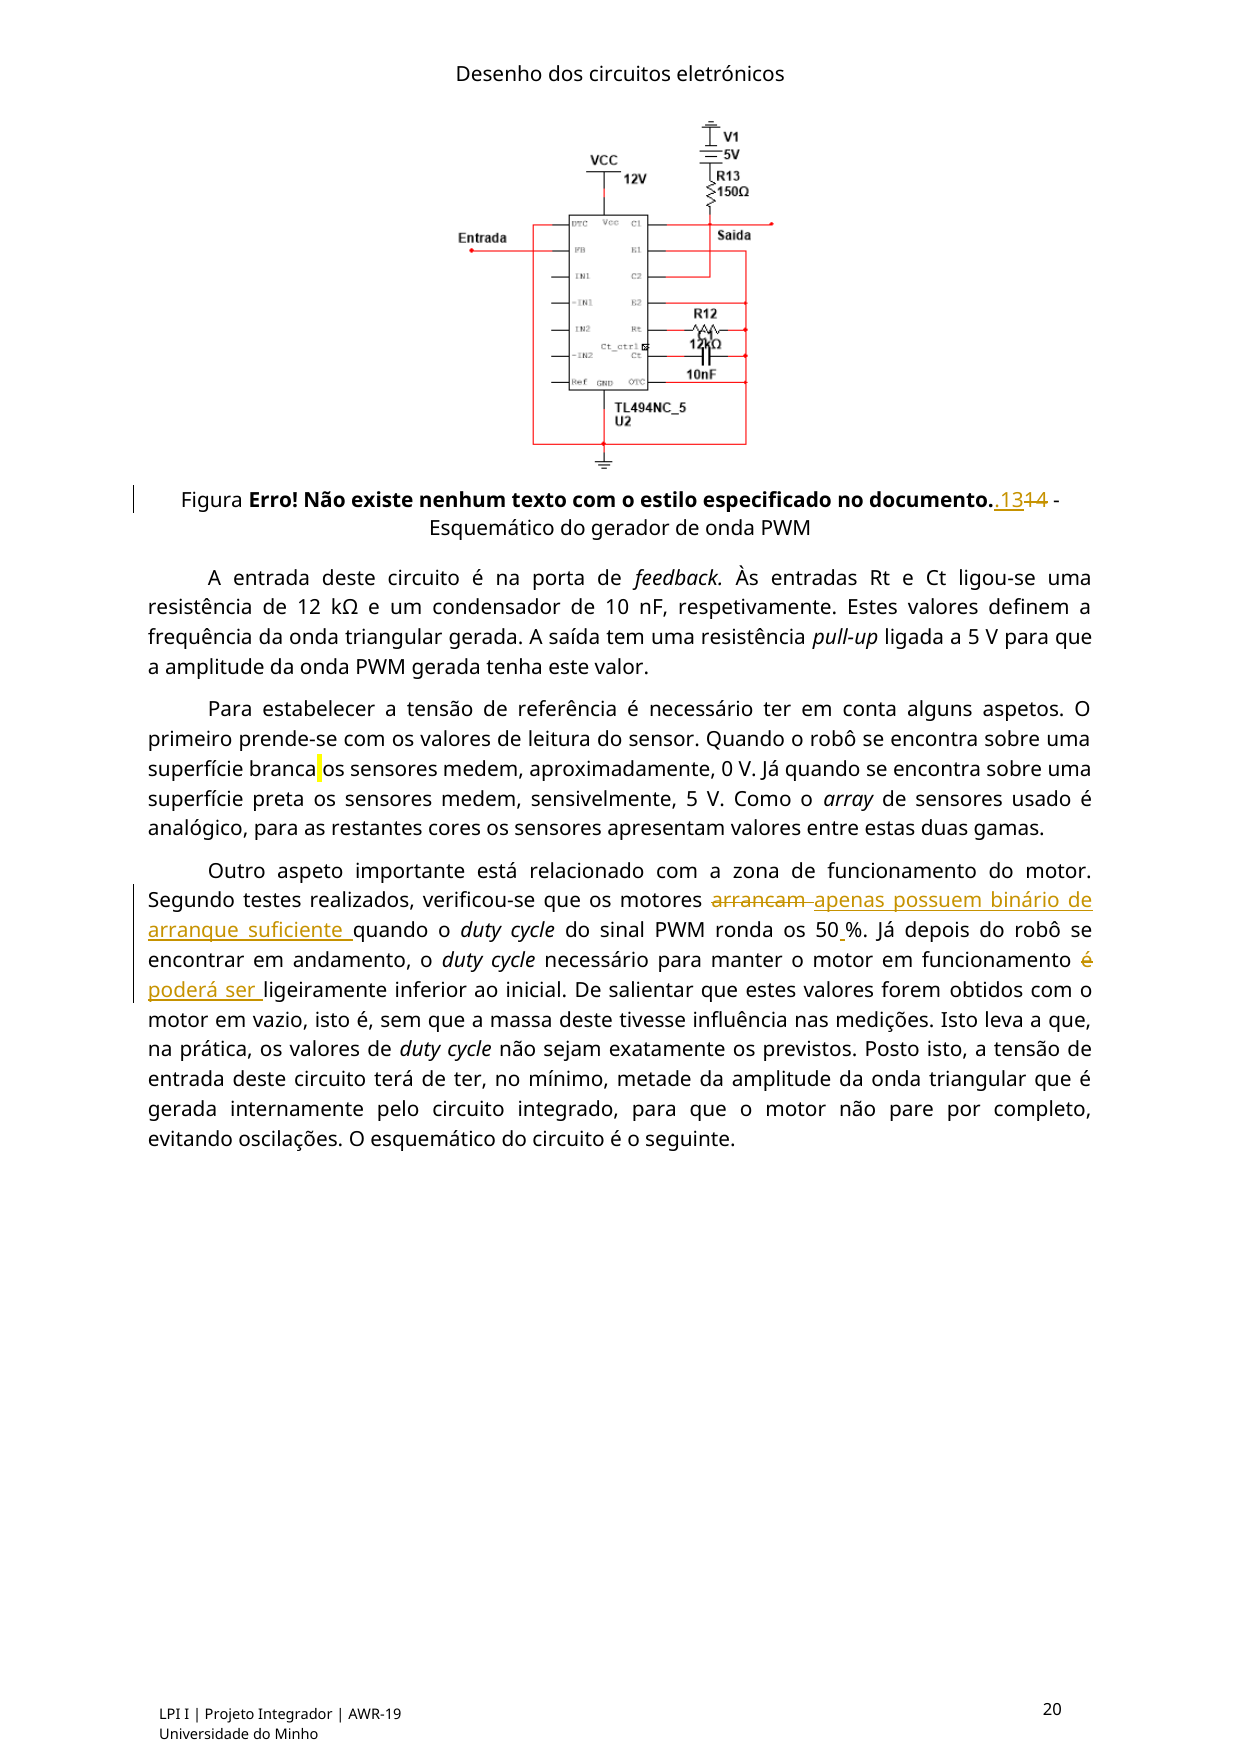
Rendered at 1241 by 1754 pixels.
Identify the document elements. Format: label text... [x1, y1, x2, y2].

text Para estabelecer a tensão de referência é necessário ter em conta alguns aspetos. O primeiro prende-se com os valores de leitura do sensor. Quando o robô se encontra sobre uma superfície branca os sensores medem, aproximadamente, 0 V. Já quando se encontra sobre uma superfície preta os sensores medem, sensivelmente, 5 V. Como o array de sensores usado é analógico, para as restantes cores os sensores apresentam valores entre estas duas gamas. [148, 694, 1092, 842]
text A entrada deste circuito é na porta de feedback. Às entradas Rt e Ct ligou-se uma resistência de 12 kΩ e um condensador de 10 nF, respetivamente. Estes valores definem a frequência da onda triangular gerada. A saída tem uma resistência pull-up ligada a 5 V para que a amplitude da onda PWM gerada tenha este valor. [148, 563, 1092, 681]
text Outro aspeto importante está relacionado com a zona de funcionamento do motor. Segundo testes realizados, verificou-se que os motores quando o duty cycle do sinal PWM ronda os 50%. Já depois do robô se encontrar em andamento, o duty cycle necessário para manter o motor em funcionamento ligeiramente inferior ao inicial. De salientar que estes valores forem obtidos com o motor em vazio, isto é, sem que a massa deste tivesse influência nas medições. Isto leva a que, na prática, os valores de duty cycle não sejam exatamente os previstos. Posto isto, a tensão de entrada deste circuito terá de ter, no mínimo, metade da amplitude da onda triangular que é gerada internamente pelo circuito integrado, para que o motor não pare por completo, evitando oscilações. O esquemático do circuito é o seguinte. [148, 856, 1092, 1152]
picture [441, 118, 800, 484]
text Figura Erro! Não existe nenhum texto com o estilo especificado no documento. - Esquemático do gerador de onda PWM [148, 485, 1092, 542]
